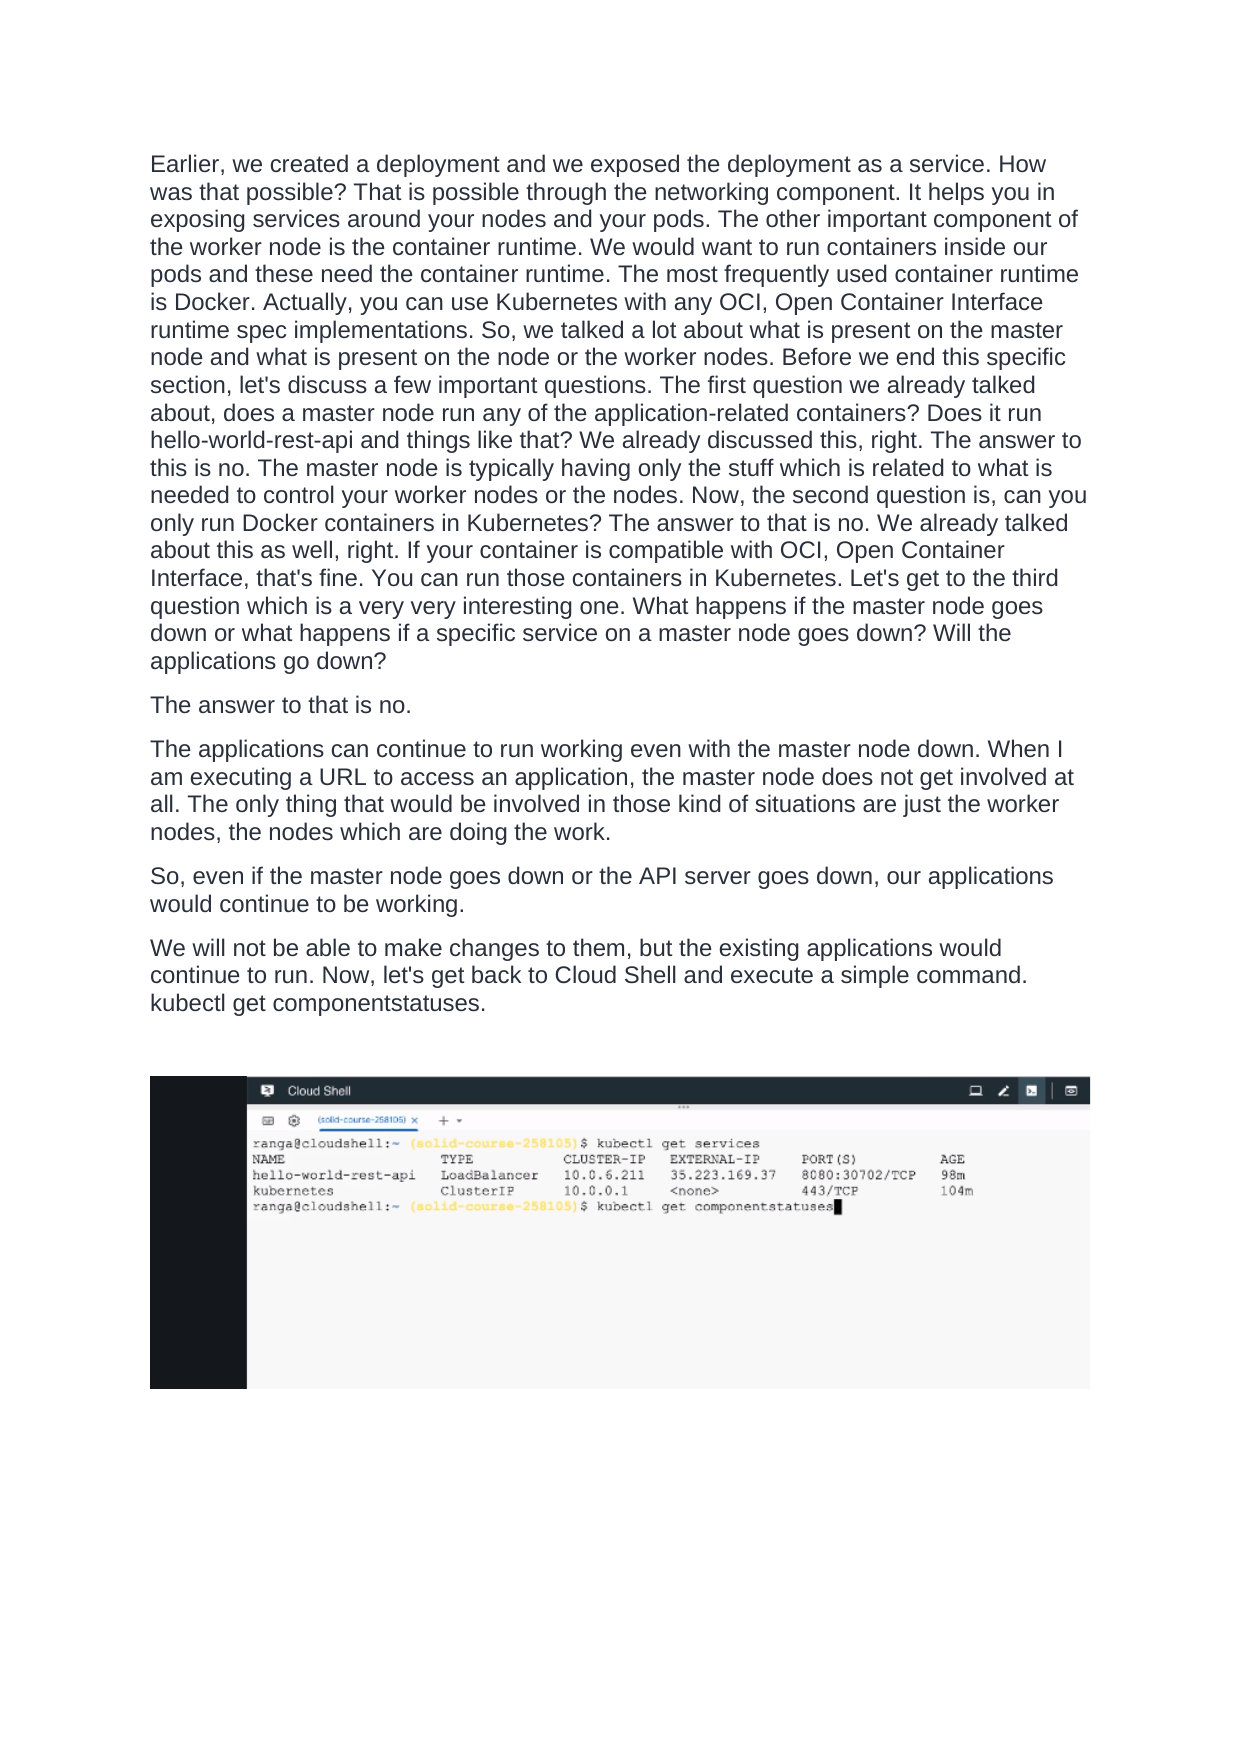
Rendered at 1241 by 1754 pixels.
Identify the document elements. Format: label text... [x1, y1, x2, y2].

text The applications can continue to run working even with the master node down. When I am executing a URL to access an application, the master node does not get involved at all. The only thing that would be involved in those kind of situations are just the worker nodes, the nodes which are doing the work. [150, 735, 1090, 845]
text The answer to that is no. [150, 691, 1090, 718]
picture [150, 1076, 1091, 1389]
text Earlier, we created a deployment and we exposed the deployment as a service. How was that possible? That is possible through the networking component. It helps you in exposing services around your nodes and your pods. The other important component of the worker node is the container runtime. We would want to run containers inside our pods and these need the container runtime. The most frequently used container runtime is Docker. Actually, you can use Kubernetes with any OCI, Open Container Interface runtime spec implementations. So, we talked a lot about what is present on the master node and what is present on the node or the worker nodes. Before we end this specific section, let's discuss a few important questions. The first question we already talked about, does a master node run any of the application-related containers? Does it run hello-world-rest-api and things like that? We already discussed this, right. The answer to this is no. The master node is typically having only the stuff which is related to what is needed to control your worker nodes or the nodes. Now, the second question is, can you only run Docker containers in Kubernetes? The answer to that is no. We already talked about this as well, right. If your container is compatible with OCI, Open Container Interface, that's fine. You can run those containers in Kubernetes. Let's get to the third question which is a very very interesting one. What happens if the master node goes down or what happens if a specific service on a master node goes down? Will the applications go down? [150, 150, 1090, 674]
text We will not be able to make changes to them, but the existing applications would continue to run. Now, let's get back to Cloud Shell and execute a simple command. kubectl get componentstatuses. [150, 933, 1090, 1016]
text So, even if the master node goes down or the API server goes down, our applications would continue to be working. [150, 862, 1090, 917]
